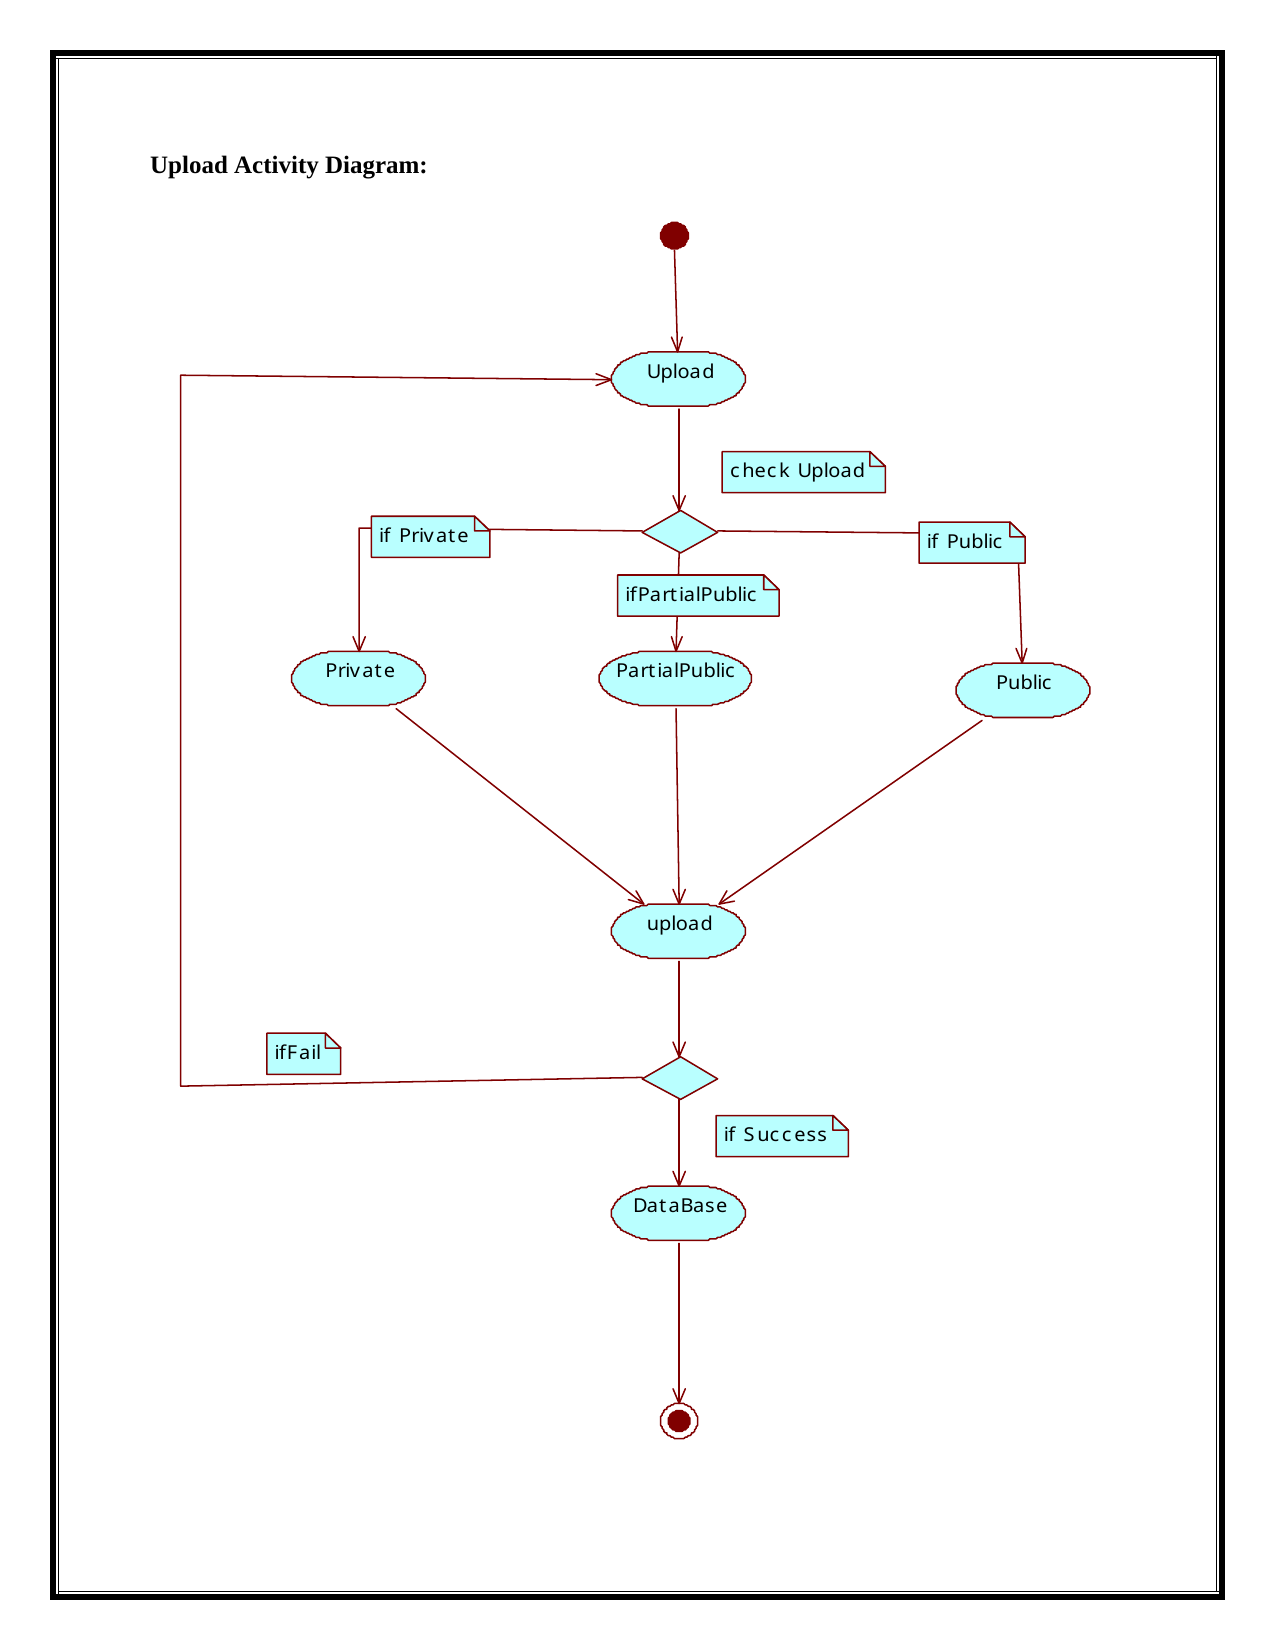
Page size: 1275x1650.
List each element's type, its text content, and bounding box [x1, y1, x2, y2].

subtitle Upload Activity Diagram: [150, 150, 1125, 179]
